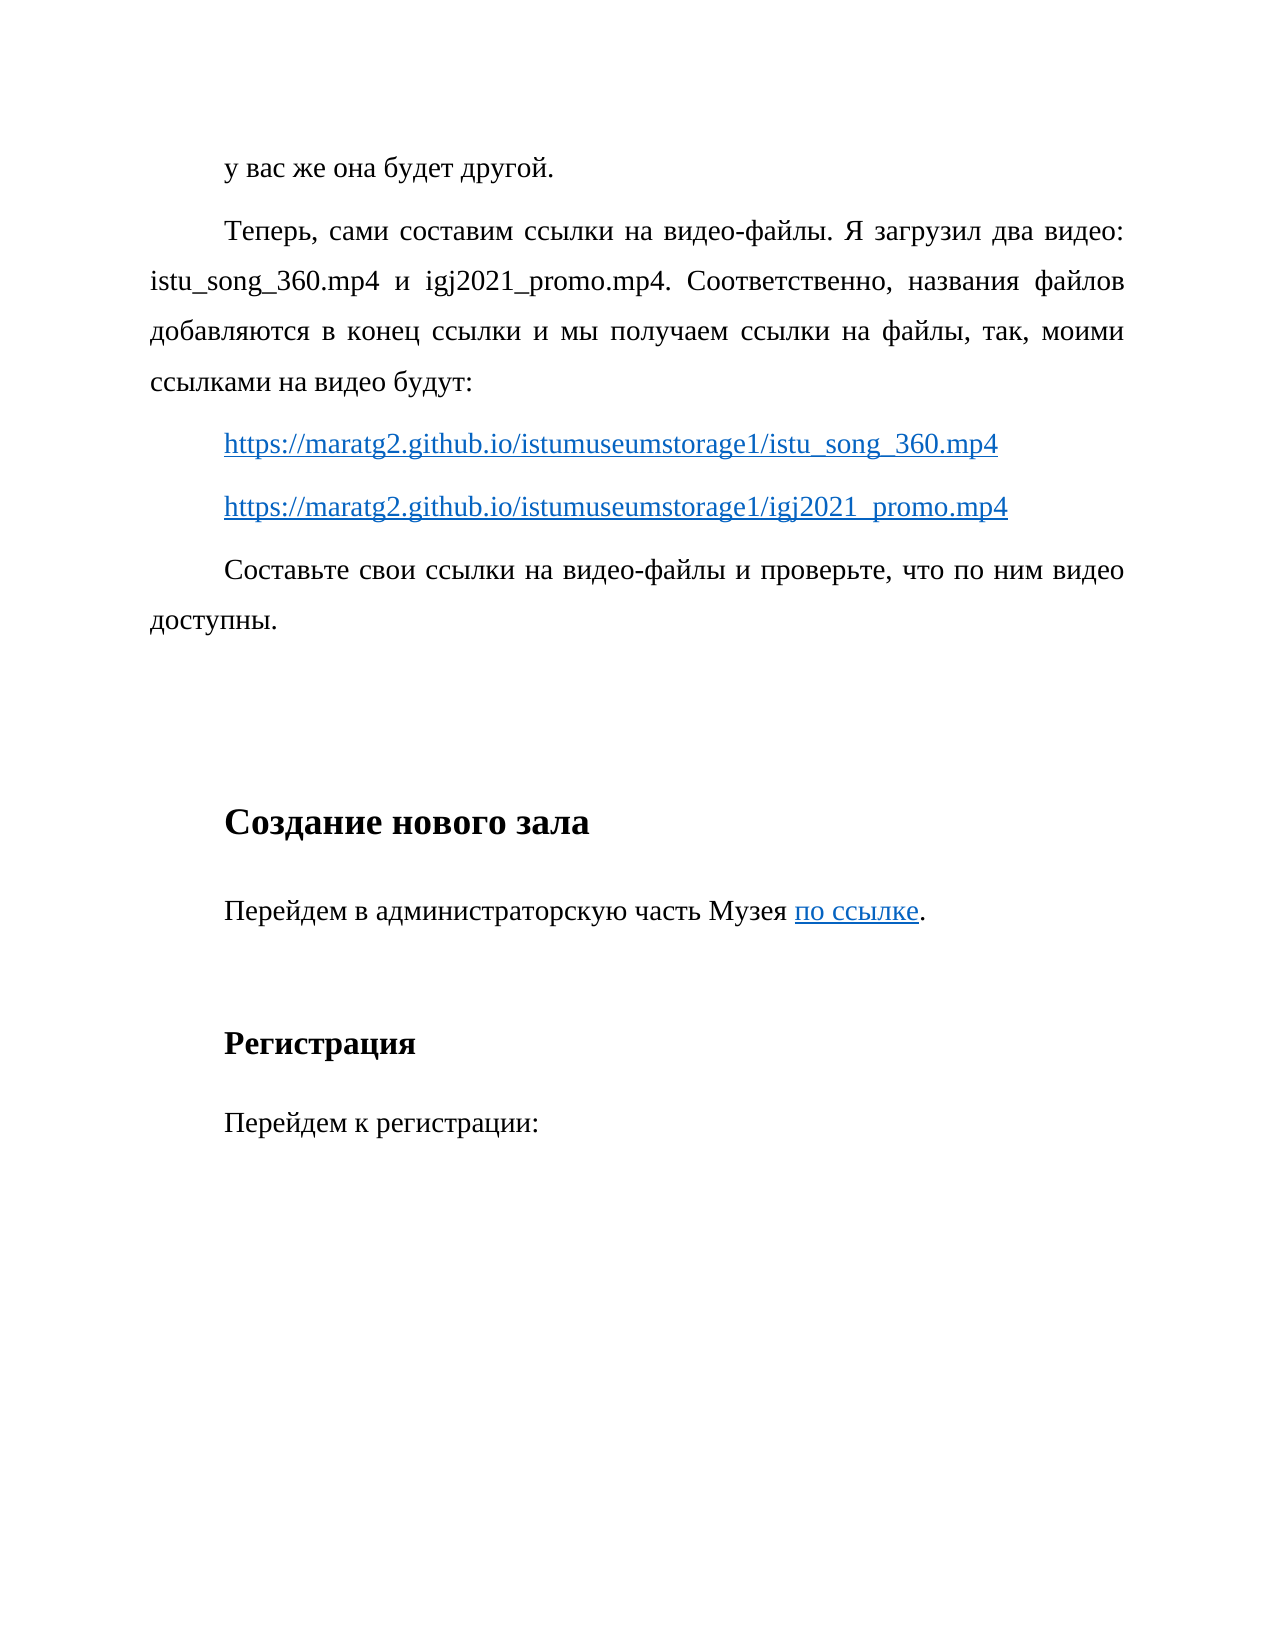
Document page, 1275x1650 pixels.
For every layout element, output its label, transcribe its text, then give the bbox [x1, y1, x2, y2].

text Теперь, сами составим ссылки на видео-файлы. Я загрузил два видео: istu_song_360.mp4 и igj2021_promo.mp4. Соответственно, названия файлов добавляются в конец ссылки и мы получаем ссылки на файлы, так, моими ссылками на видео будут: [150, 213, 1125, 397]
text Перейдем к регистрации: [150, 1105, 1125, 1139]
text Составьте свои ссылки на видео-файлы и проверьте, что по ним видео доступны. [150, 552, 1125, 636]
text Перейдем в администраторскую часть Музея по ссылке. [150, 893, 1125, 927]
text https://maratg2.github.io/istumuseumstorage1/istu_song_360.mp4 [150, 427, 1125, 460]
subtitle Создание нового зала [150, 799, 1125, 842]
subtitle Регистрация [150, 1023, 1125, 1061]
text https://maratg2.github.io/istumuseumstorage1/igj2021_promo.mp4 [150, 489, 1125, 523]
text у вас же она будет другой. [150, 150, 1125, 183]
